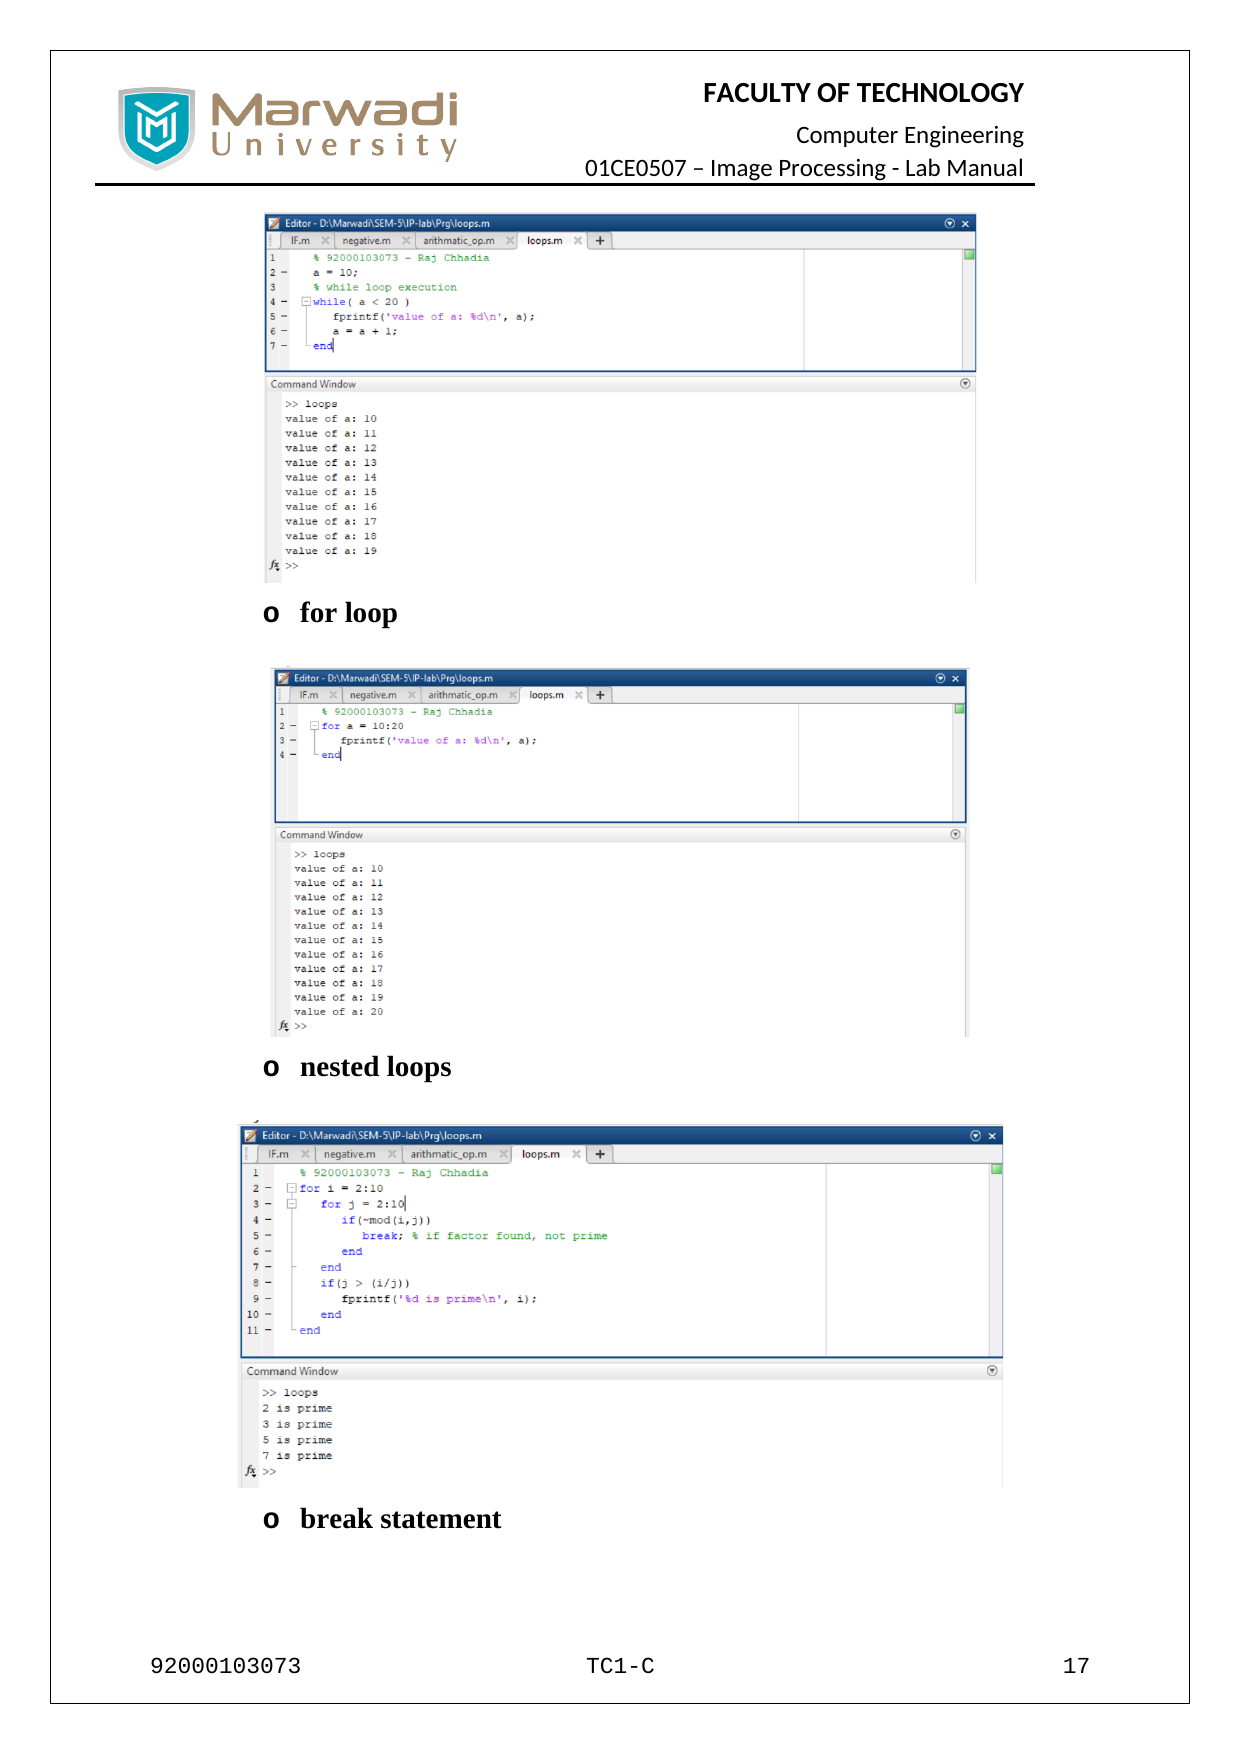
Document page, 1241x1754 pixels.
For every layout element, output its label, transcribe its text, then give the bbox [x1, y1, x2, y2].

picture [237, 1120, 1004, 1488]
picture [106, 73, 469, 182]
list for loop [262, 596, 1090, 632]
list break statement [262, 1501, 1090, 1537]
picture [270, 666, 970, 1037]
list nested loops [262, 1049, 1090, 1086]
picture [263, 212, 977, 583]
